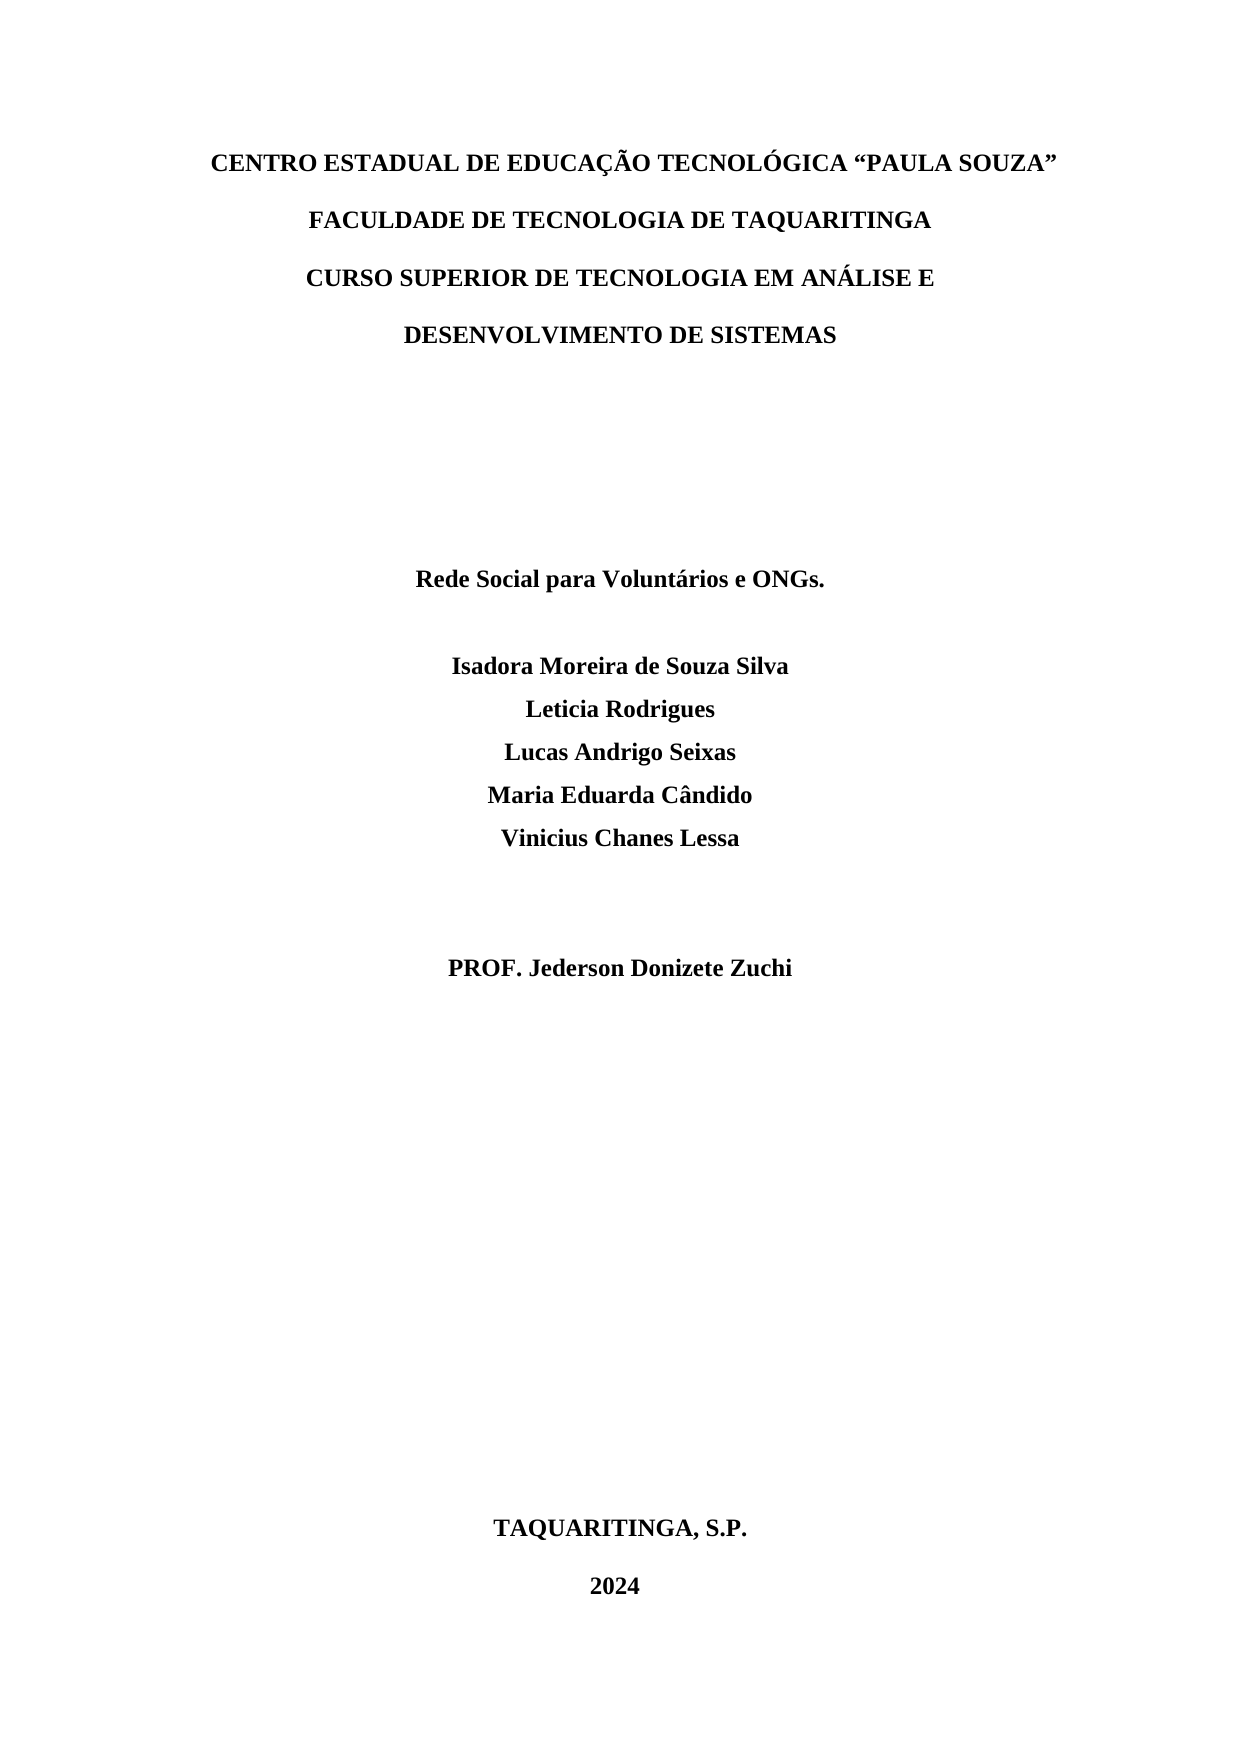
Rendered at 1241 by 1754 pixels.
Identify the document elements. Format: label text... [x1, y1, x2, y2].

text Rede Social para Voluntários e ONGs. [177, 564, 1063, 593]
text CENTRO ESTADUAL DE EDUCAÇÃO TECNOLÓGICA “PAULA SOUZA” [177, 148, 1059, 176]
text PROF. Jederson Donizete Zuchi [177, 953, 1063, 981]
text CURSO SUPERIOR DE TECNOLOGIA EM ANÁLISE E DESENVOLVIMENTO DE SISTEMAS [177, 263, 1063, 349]
text FACULDADE DE TECNOLOGIA DE TAQUARITINGA [177, 205, 1063, 234]
text Lucas Andrigo Seixas [177, 737, 1063, 766]
text Leticia Rodrigues [177, 694, 1063, 723]
text Maria Eduarda Cândido [177, 780, 1063, 809]
text TAQUARITINGA, S.P. [177, 1513, 1063, 1542]
text Vinicius Chanes Lessa [177, 823, 1063, 852]
text Isadora Moreira de Souza Silva [177, 651, 1063, 679]
text 2024 [166, 1571, 1063, 1599]
